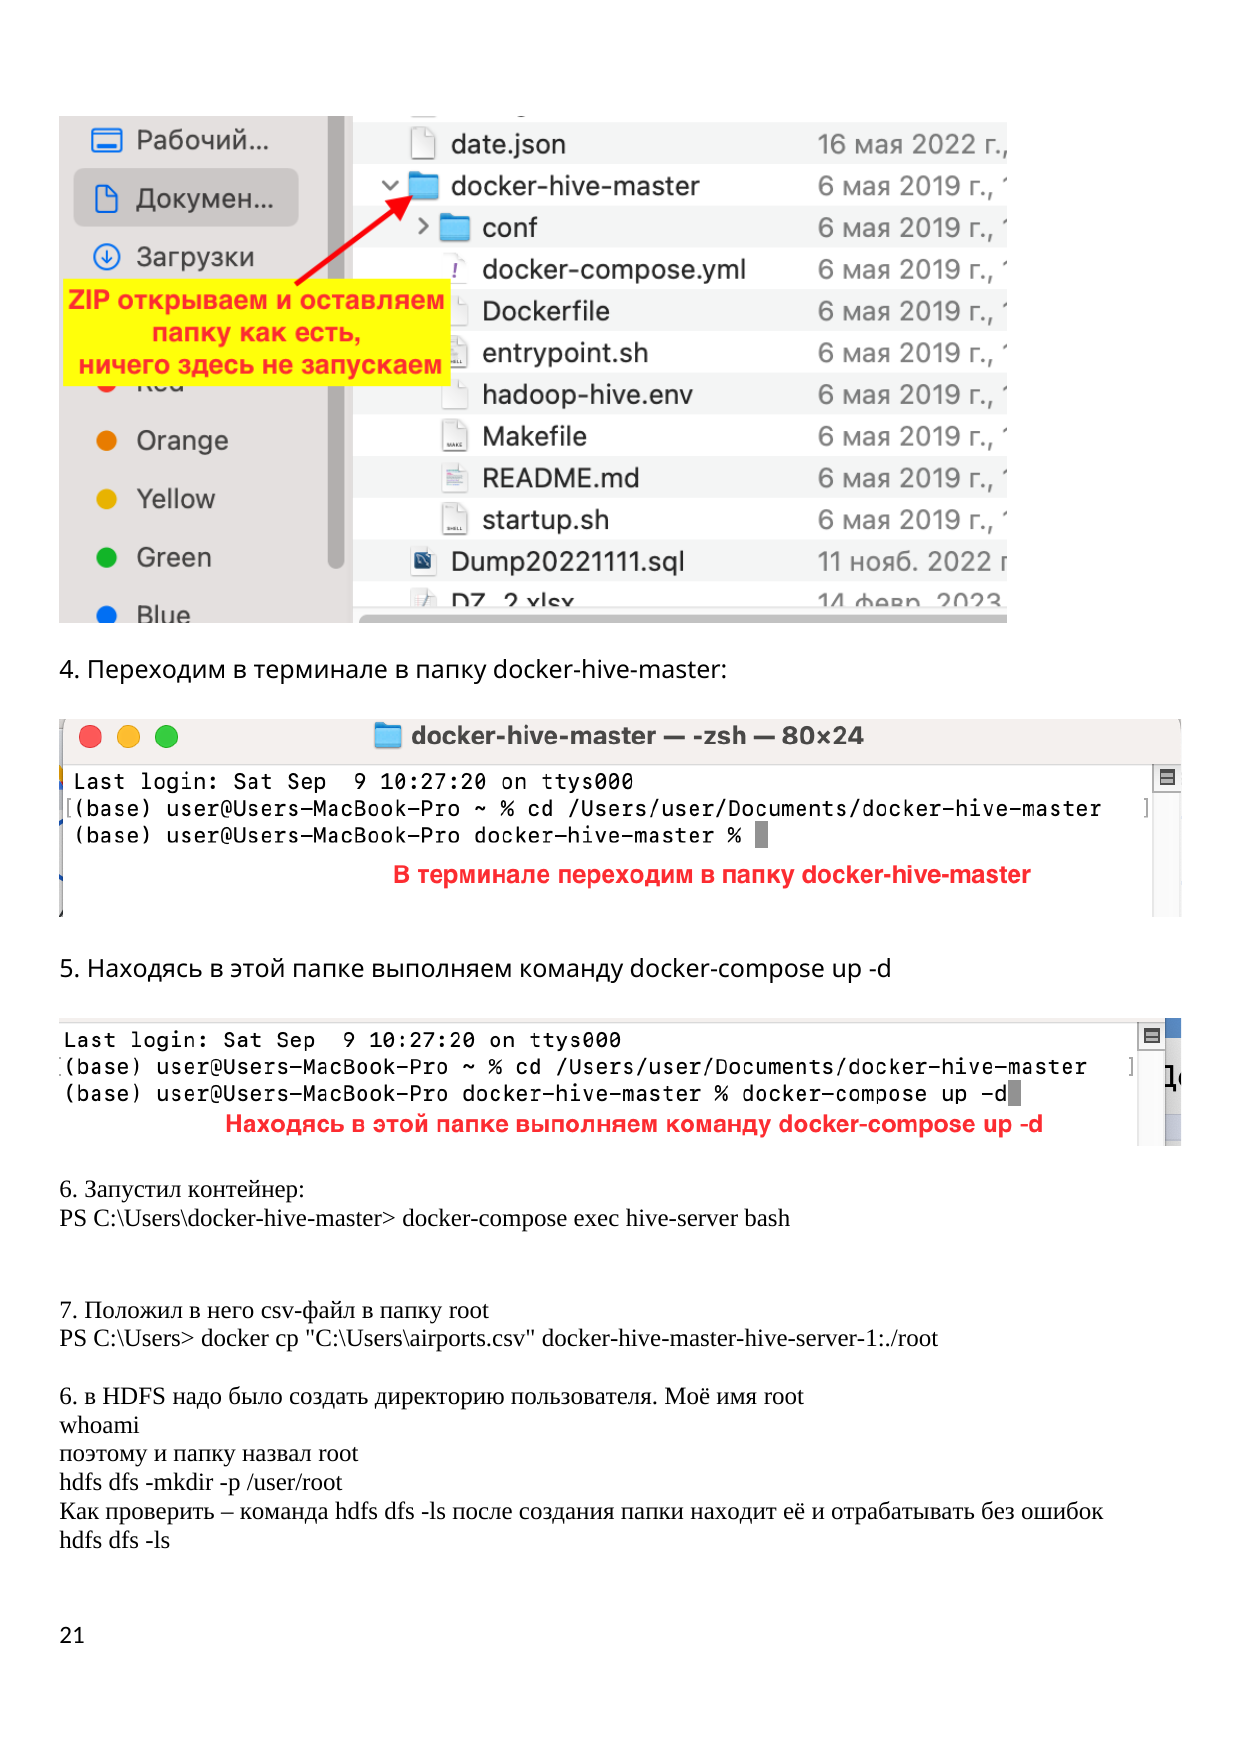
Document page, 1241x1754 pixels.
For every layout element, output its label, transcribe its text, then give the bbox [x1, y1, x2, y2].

text Как проверить – команда hdfs dfs -ls после создания папки находит её и отрабатывать без ошибок [59, 1496, 1181, 1525]
text 4. Переходим в терминале в папку docker-hive-master: [59, 652, 1181, 686]
text whoami [59, 1410, 1181, 1438]
picture [59, 116, 1007, 623]
text 5. Находясь в этой папке выполняем команду docker-compose up -d [59, 950, 1181, 984]
picture [59, 1018, 1182, 1146]
text PS C:\Users\docker-hive-master> docker-compose exec hive-server bash [59, 1203, 1181, 1232]
text hdfs dfs -mkdir -p /user/root [59, 1467, 1181, 1496]
text поэтому и папку назвал root [59, 1438, 1181, 1467]
picture [59, 719, 1182, 917]
text hdfs dfs -ls [59, 1525, 1181, 1553]
text 6. в HDFS надо было создать директорию пользователя. Моё имя root [59, 1381, 1181, 1410]
text 7. Положил в него csv-файл в папку root [59, 1295, 1181, 1323]
text PS C:\Users> docker cp "C:\Users\airports.csv" docker-hive-master-hive-server-1:./root [59, 1323, 1181, 1352]
text 6. Запустил контейнер: [59, 1174, 1181, 1203]
